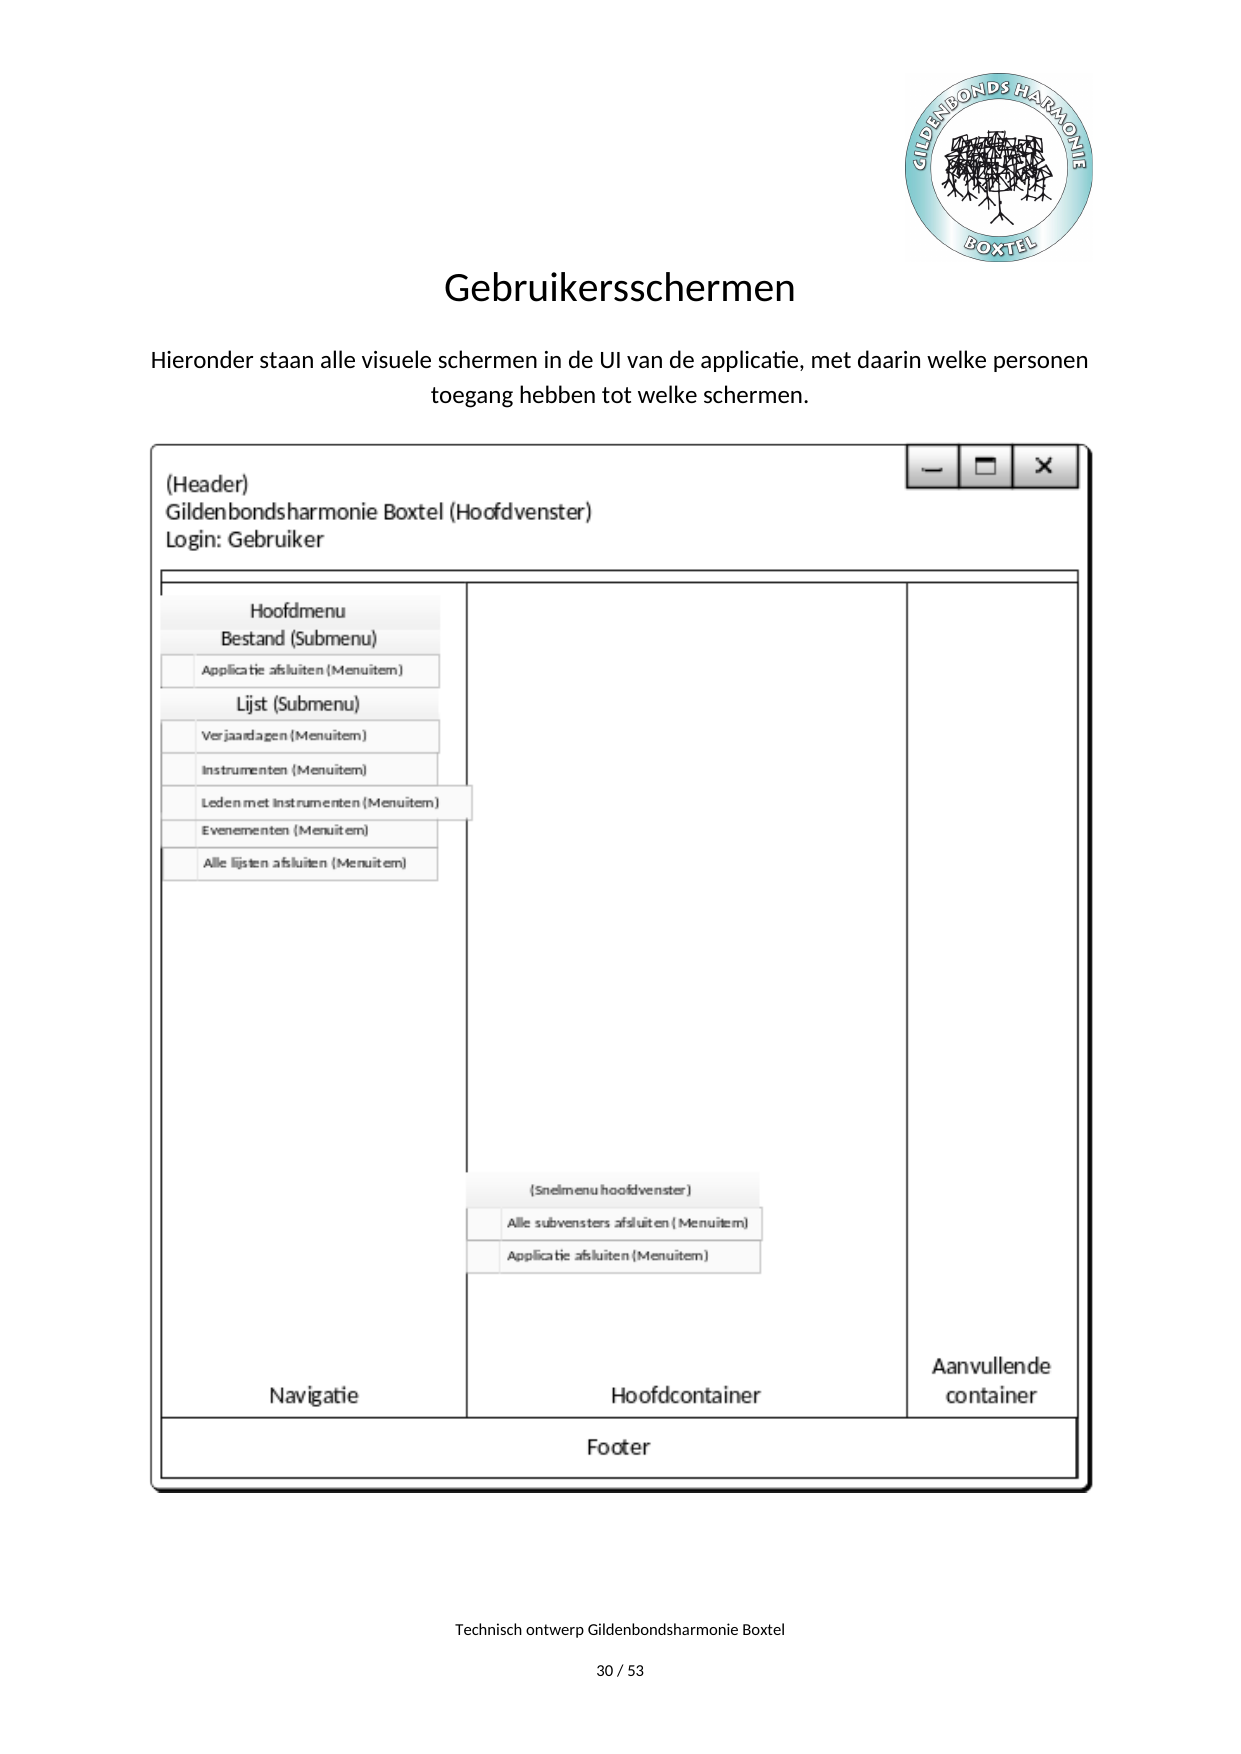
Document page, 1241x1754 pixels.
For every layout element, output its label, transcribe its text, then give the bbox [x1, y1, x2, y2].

picture [905, 73, 1093, 262]
subtitle Hieronder staan alle visuele schermen in de UI van de applicatie, met daarin welke personen toegang hebben tot welke schermen. [148, 345, 1093, 410]
subtitle Gebruikersschermen [148, 261, 1093, 312]
